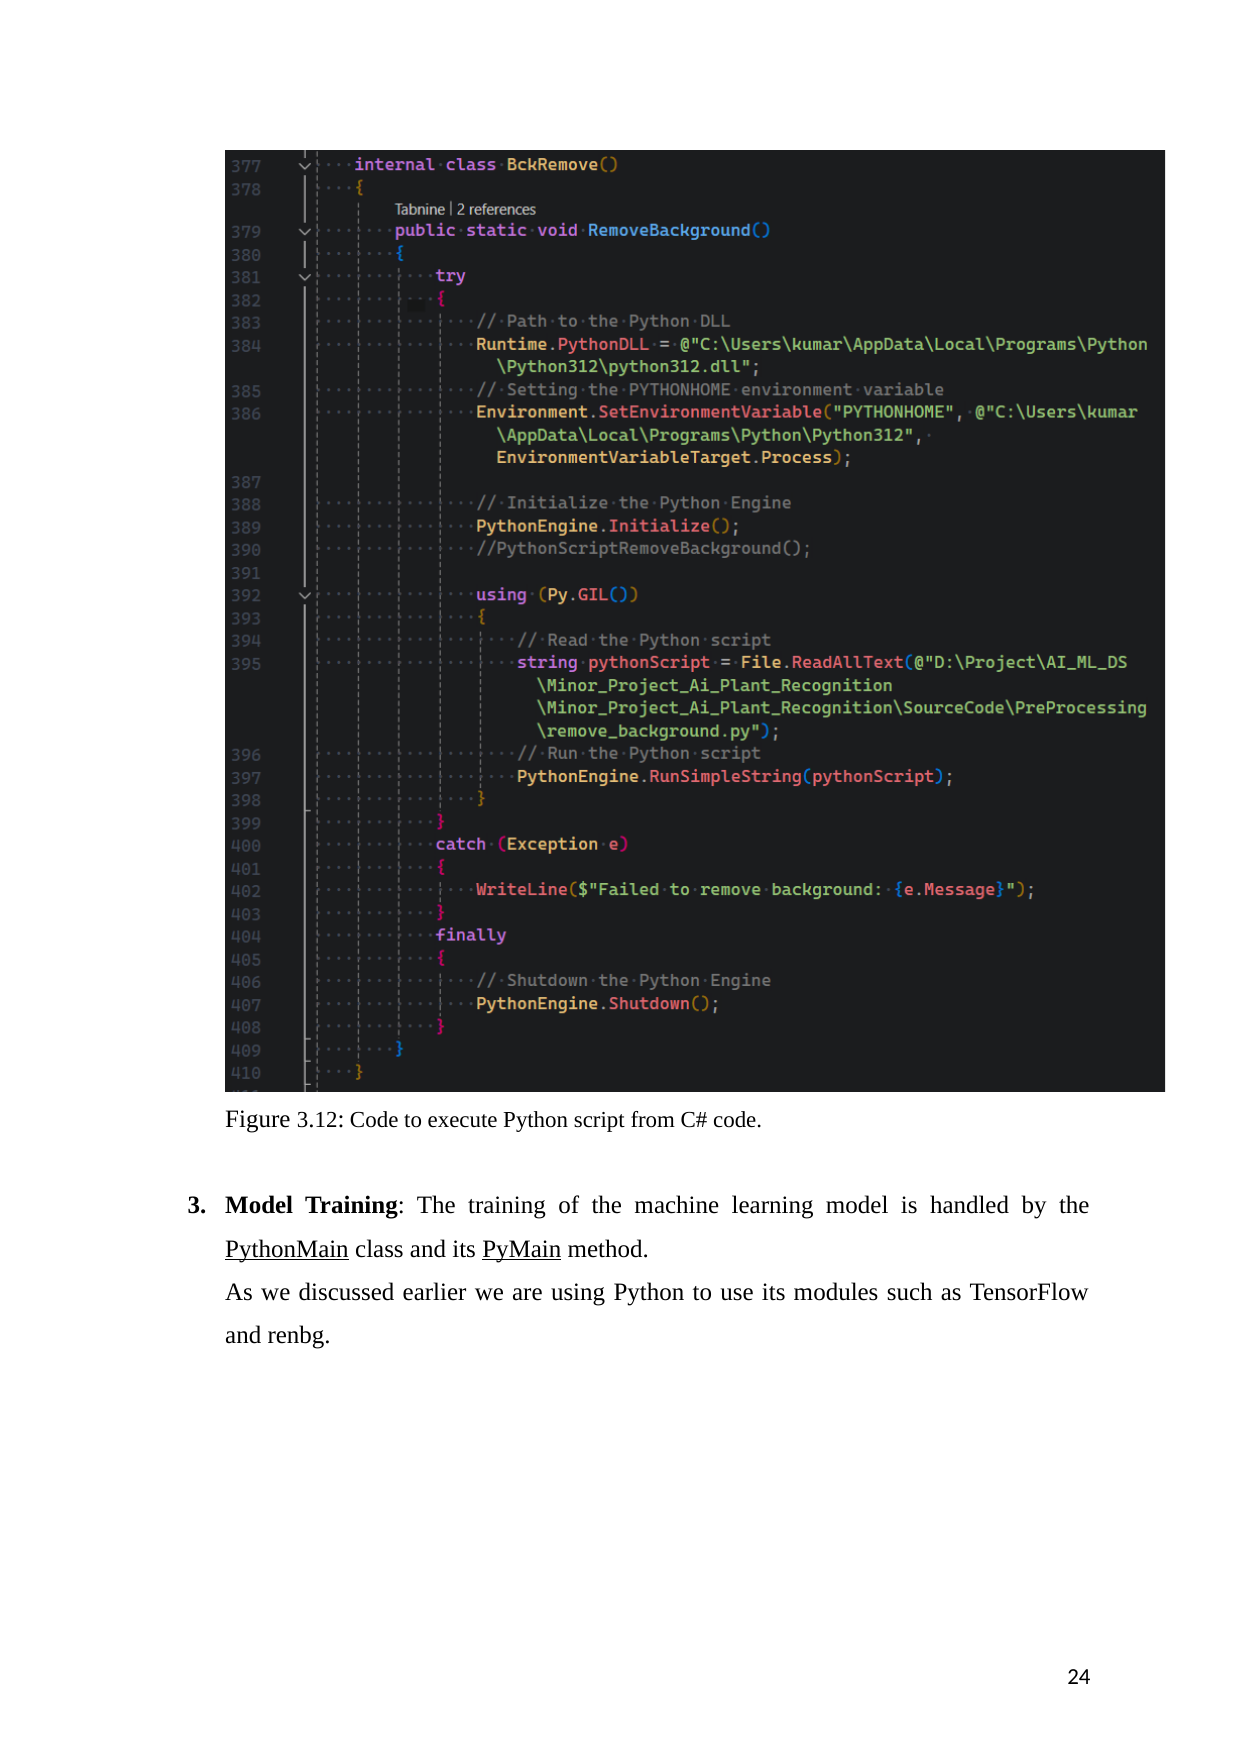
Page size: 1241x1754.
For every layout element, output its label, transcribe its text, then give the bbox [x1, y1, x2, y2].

list Model Training: The training of the machine learning model is handled by the PythonMain class and its PyMain method. [187, 1191, 1090, 1262]
picture [225, 150, 1166, 1092]
list As we discussed earlier we are using Python to use its modules such as TensorFlow and renbg. [225, 1277, 1090, 1349]
list Figure 3.12: Code to execute Python script from C# code. [225, 1104, 1090, 1133]
